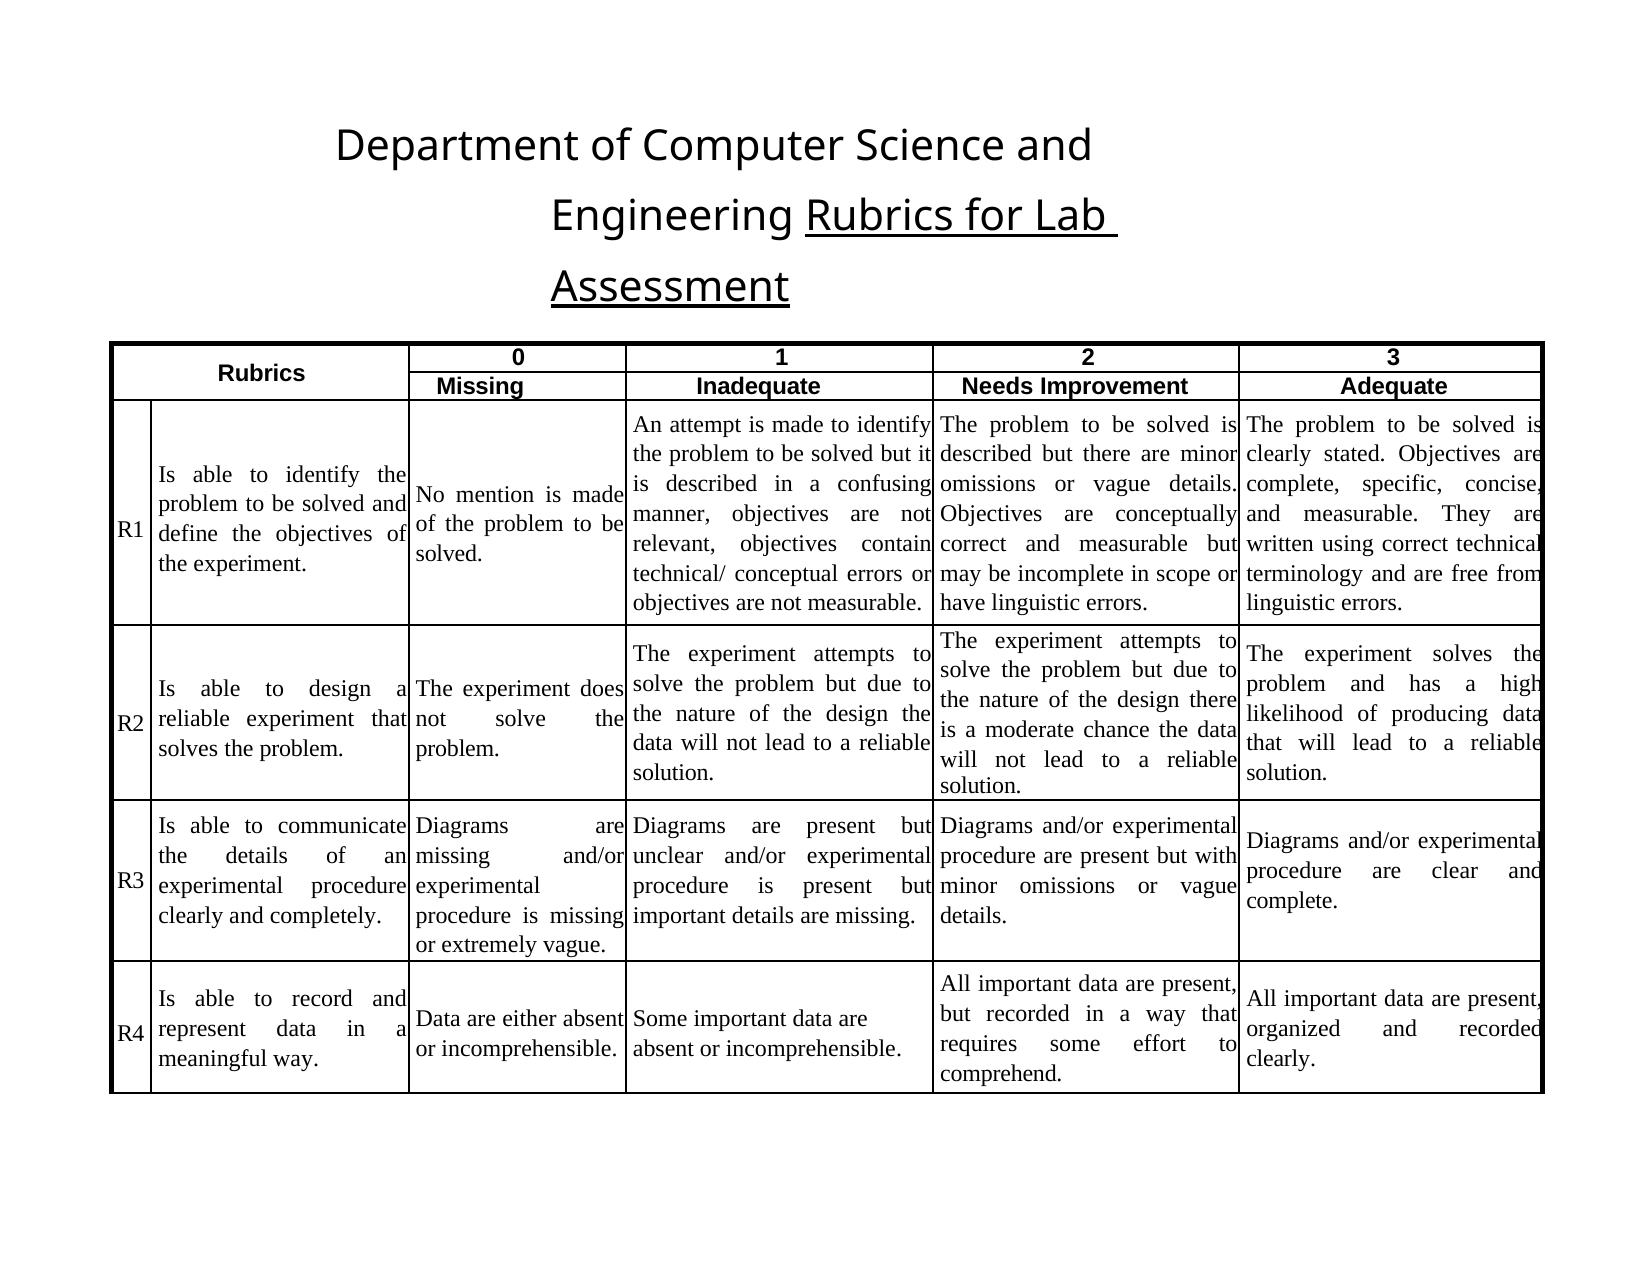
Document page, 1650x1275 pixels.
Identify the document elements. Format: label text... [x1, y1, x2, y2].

table_cell The experiment does not solve the problem. [410, 626, 625, 798]
table_cell Is able to record and represent data in a meaningful way. [152, 962, 408, 1092]
table_cell Needs Improvement [934, 373, 1238, 399]
text Department of Computer Science and Engineering Rubrics for Lab Assessment [334, 114, 1310, 313]
table_cell Is able to design a reliable experiment that solves the problem. [152, 626, 408, 798]
table_cell The problem to be solved is clearly stated. Objectives are complete, specific, concise, and measurable. They are written using correct technical terminology and are free from linguistic errors. [1240, 401, 1540, 623]
table_cell The experiment solves the problem and has a high likelihood of producing data that will lead to a reliable solution. [1240, 626, 1540, 798]
table_cell An attempt is made to identify the problem to be solved but it is described in a confusing manner, objectives are not relevant, objectives contain technical/ conceptual errors or objectives are not measurable. [627, 401, 932, 623]
table_header 0 [410, 346, 625, 371]
table_header 3 [1240, 346, 1540, 371]
table_cell No mention is made of the problem to be solved. [410, 401, 625, 623]
table_header 2 [934, 346, 1238, 371]
table_cell R2 [114, 626, 150, 798]
table_cell Diagrams and/or experimental procedure are present but with minor omissions or vague details. [934, 801, 1238, 960]
table_cell Data are either absent or incomprehensible. [410, 962, 625, 1092]
table_cell Diagrams are missing and/or experimental procedure is missing or extremely vague. [410, 801, 625, 960]
table_cell Diagrams are present but unclear and/or experimental procedure is present but important details are missing. [627, 801, 932, 960]
table_cell Is able to identify the problem to be solved and define the objectives of the experiment. [152, 401, 408, 623]
table_cell R3 [114, 801, 150, 960]
table_cell Is able to communicate the details of an experimental procedure clearly and completely. [152, 801, 408, 960]
table_cell Inadequate [627, 373, 932, 399]
table_cell Diagrams and/or experimental procedure are clear and complete. [1240, 801, 1540, 960]
table_cell All important data are present, but recorded in a way that requires some effort to comprehend. [934, 962, 1238, 1092]
table_cell The experiment attempts to solve the problem but due to the nature of the design the data will not lead to a reliable solution. [627, 626, 932, 798]
table_cell R4 [114, 962, 150, 1092]
table_cell Some important data are absent or incomprehensible. [627, 962, 932, 1092]
table_header 1 [627, 346, 932, 371]
table_cell The problem to be solved is described but there are minor omissions or vague details. Objectives are conceptually correct and measurable but may be incomplete in scope or have linguistic errors. [934, 401, 1238, 623]
table_cell The experiment attempts to solve the problem but due to the nature of the design there is a moderate chance the data will not lead to a reliable solution. [934, 626, 1238, 798]
table_cell Adequate [1240, 373, 1540, 399]
table_cell All important data are present, organized and recorded clearly. [1240, 962, 1540, 1092]
table_header Rubrics [114, 346, 408, 399]
table_cell Missing [410, 373, 625, 399]
table_cell R1 [114, 401, 150, 623]
